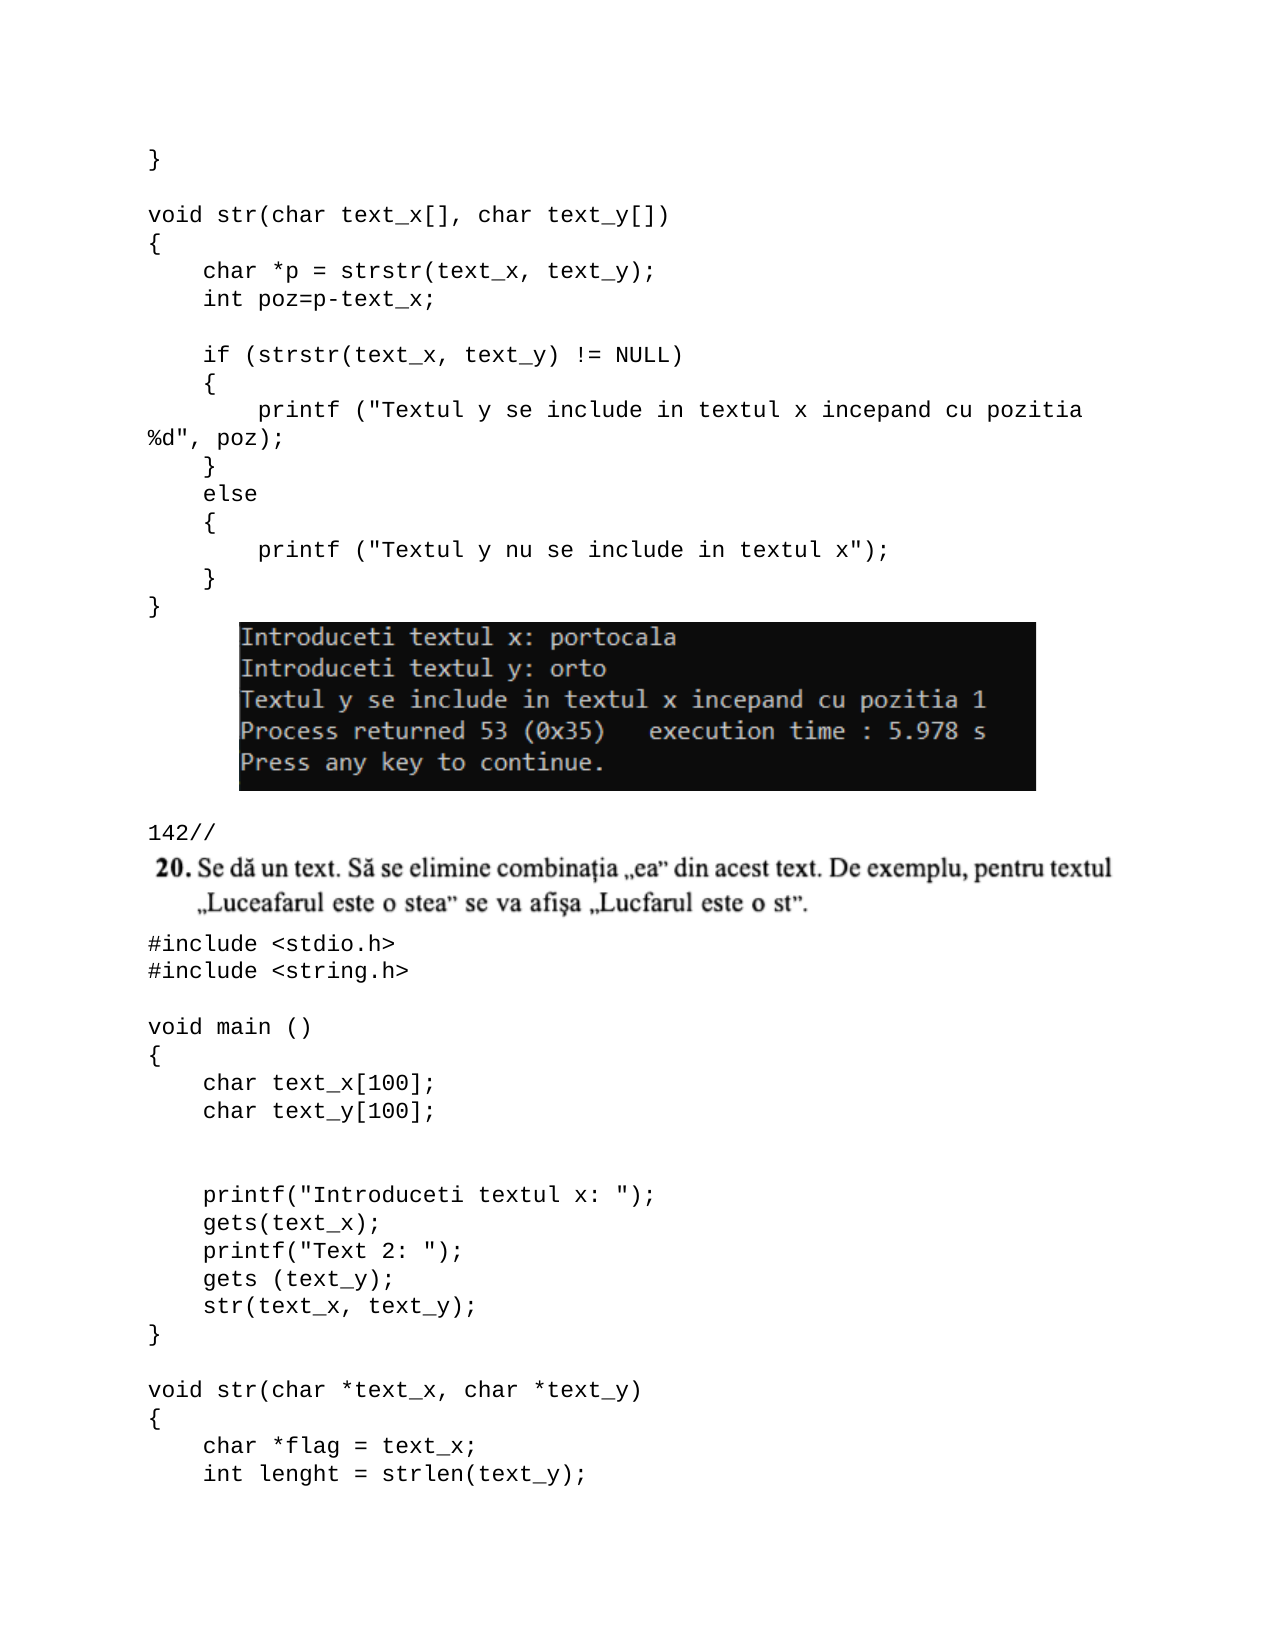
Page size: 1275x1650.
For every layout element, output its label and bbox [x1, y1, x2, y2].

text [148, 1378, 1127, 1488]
picture [147, 848, 1128, 930]
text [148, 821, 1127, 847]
picture [239, 622, 1037, 791]
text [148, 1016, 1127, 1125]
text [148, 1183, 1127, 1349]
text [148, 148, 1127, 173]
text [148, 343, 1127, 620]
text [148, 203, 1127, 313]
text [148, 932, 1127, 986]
